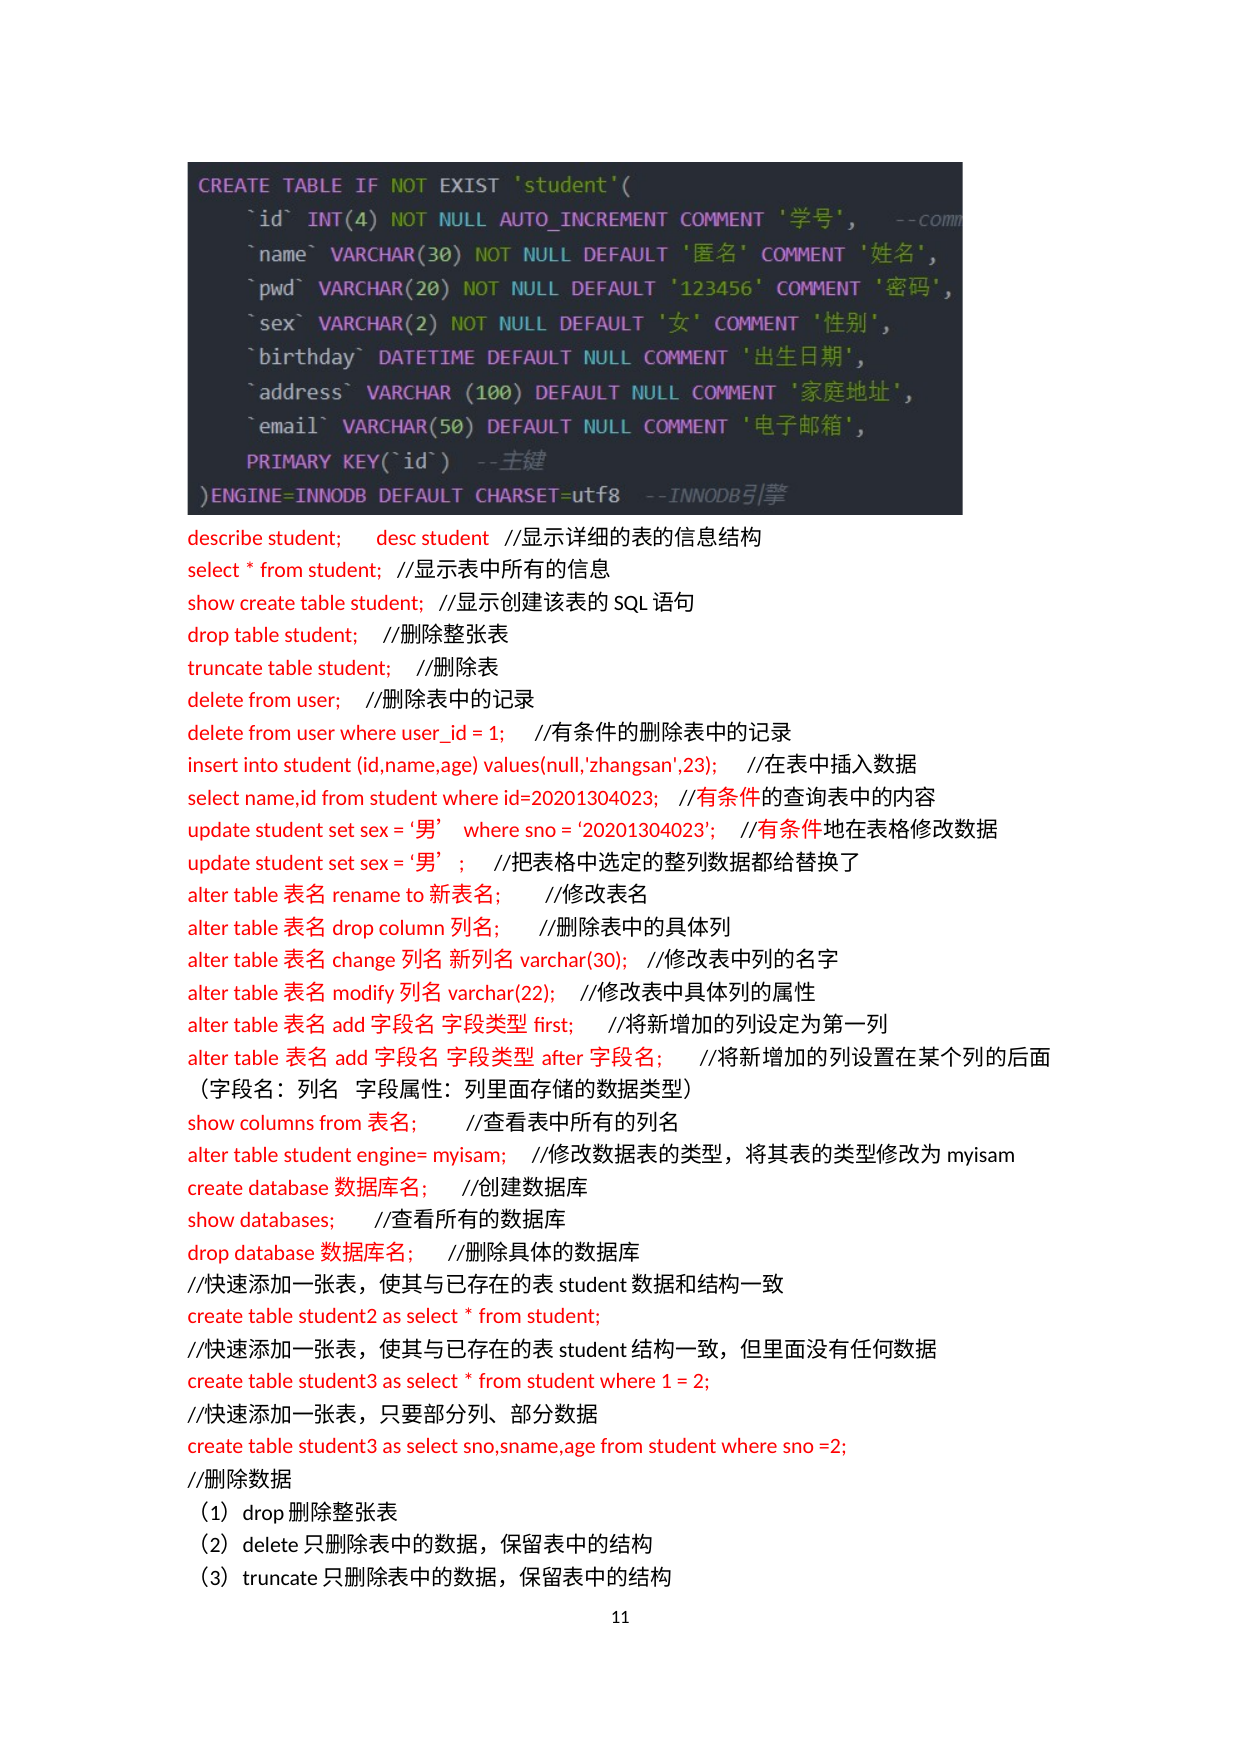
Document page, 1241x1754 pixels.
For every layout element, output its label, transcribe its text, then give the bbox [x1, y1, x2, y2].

text truncate table student; //删除表 [187, 649, 1053, 682]
text alter table 表名 drop column 列名; //删除表中的具体列 [187, 909, 1053, 942]
text update student set sex = ‘男’ where sno = ‘20201304023’; //有条件地在表格修改数据 [187, 812, 1053, 844]
text delete from user where user_id = 1; //有条件的删除表中的记录 [187, 714, 1053, 747]
text （1）drop删除整张表 [187, 1494, 1053, 1527]
text select * from student; //显示表中所有的信息 [187, 552, 1053, 584]
text drop database 数据库名; //删除具体的数据库 [187, 1234, 1053, 1267]
text create database 数据库名; //创建数据库 [187, 1169, 1053, 1202]
text alter table 表名 modify 列名 varchar(22); //修改表中具体列的属性 [187, 974, 1053, 1007]
text create table student3 as select * from student where 1 = 2; [187, 1364, 1053, 1397]
text //快速添加一张表，只要部分列、部分数据 [187, 1397, 1053, 1429]
text update student set sex = ‘男’; //把表格中选定的整列数据都给替换了 [187, 844, 1053, 877]
picture [187, 162, 963, 515]
text //快速添加一张表，使其与已存在的表student数据和结构一致 [187, 1267, 1053, 1299]
text alter table 表名 add 字段名 字段类型 after 字段名; //将新增加的列设置在某个列的后面（字段名：列名 字段属性：列里面存储的数据类型） [187, 1039, 1053, 1104]
text show columns from 表名; //查看表中所有的列名 [187, 1104, 1053, 1137]
text alter table 表名 rename to 新表名; //修改表名 [187, 877, 1053, 909]
text delete from user; //删除表中的记录 [187, 682, 1053, 714]
text drop table student; //删除整张表 [187, 617, 1053, 649]
text （2）delete只删除表中的数据，保留表中的结构 [187, 1527, 1053, 1559]
text describe student; desc student //显示详细的表的信息结构 [187, 519, 1053, 552]
text alter table 表名 add 字段名 字段类型 first; //将新增加的列设定为第一列 [187, 1007, 1053, 1039]
text //删除数据 [187, 1462, 1053, 1494]
text alter table student engine= myisam; //修改数据表的类型，将其表的类型修改为myisam [187, 1137, 1053, 1169]
text create table student2 as select * from student; [187, 1299, 1053, 1332]
text //快速添加一张表，使其与已存在的表student结构一致，但里面没有任何数据 [187, 1332, 1053, 1364]
text show create table student; //显示创建该表的SQL语句 [187, 584, 1053, 617]
text （3）truncate只删除表中的数据，保留表中的结构 [187, 1559, 1053, 1592]
text show databases; //查看所有的数据库 [187, 1202, 1053, 1234]
text create table student3 as select sno,sname,age from student where sno =2; [187, 1429, 1053, 1462]
text alter table 表名 change 列名 新列名 varchar(30); //修改表中列的名字 [187, 942, 1053, 974]
text select name,id from student where id=20201304023; //有条件的查询表中的内容 [187, 779, 1053, 812]
text insert into student (id,name,age) values(null,'zhangsan',23); //在表中插入数据 [187, 747, 1053, 779]
